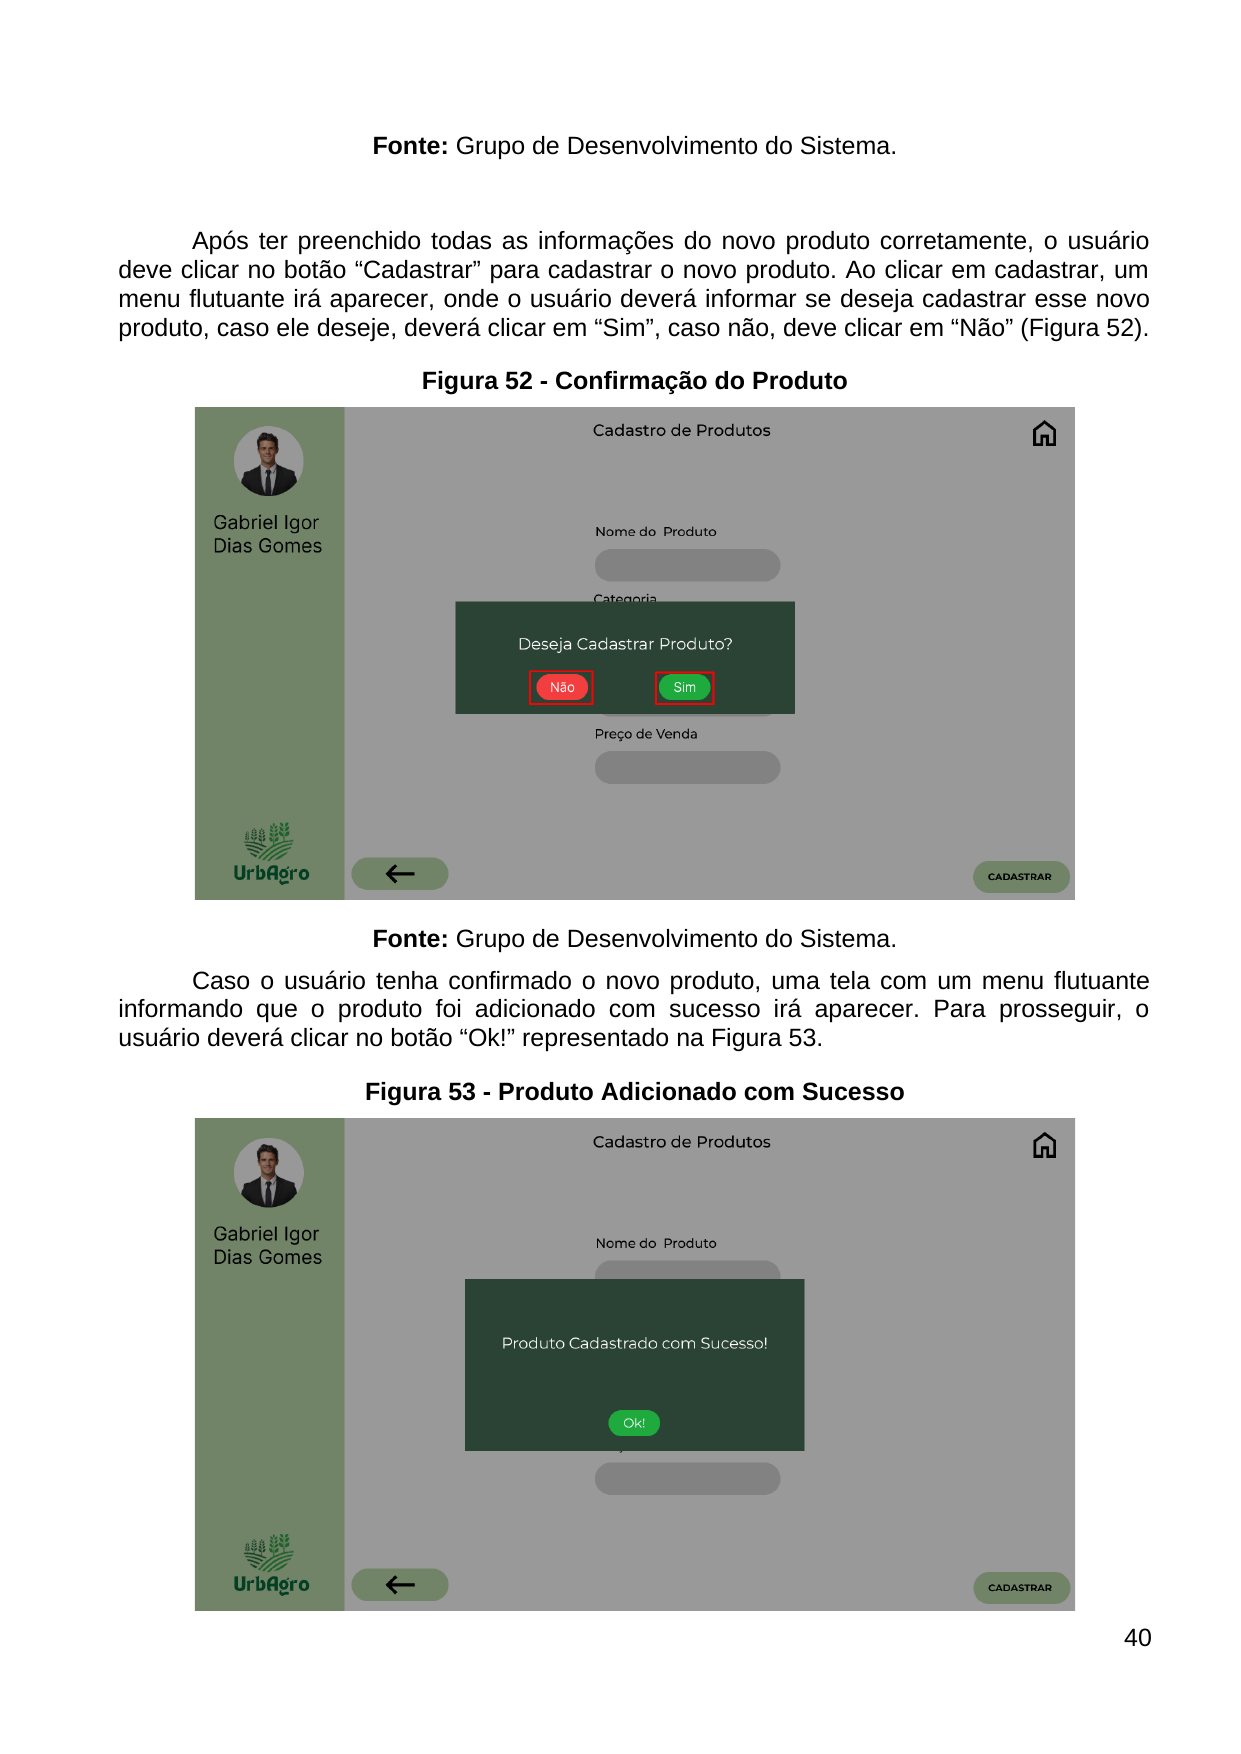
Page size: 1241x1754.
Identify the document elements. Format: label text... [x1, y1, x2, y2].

picture [194, 1118, 1075, 1611]
text Fonte: Grupo de Desenvolvimento do Sistema. [118, 131, 1152, 160]
text Após ter preenchido todas as informações do novo produto corretamente, o usuário deve clicar no botão “Cadastrar” para cadastrar o novo produto. Ao clicar em cadastrar, um menu flutuante irá aparecer, onde o usuário deverá informar se deseja cadastrar esse novo produto, caso ele deseje, deverá clicar em “Sim”, caso não, deve clicar em “Não” (Figura 52). [118, 226, 1152, 341]
text Figura 52 - Confirmação do Produto [118, 366, 1152, 395]
picture [194, 407, 1075, 900]
text Fonte: Grupo de Desenvolvimento do Sistema. [118, 924, 1152, 953]
text Caso o usuário tenha confirmado o novo produto, uma tela com um menu flutuante informando que o produto foi adicionado com sucesso irá aparecer. Para prosseguir, o usuário deverá clicar no botão “Ok!” representado na Figura 53. [118, 966, 1152, 1052]
text Figura 53 - Produto Adicionado com Sucesso [118, 1077, 1152, 1106]
